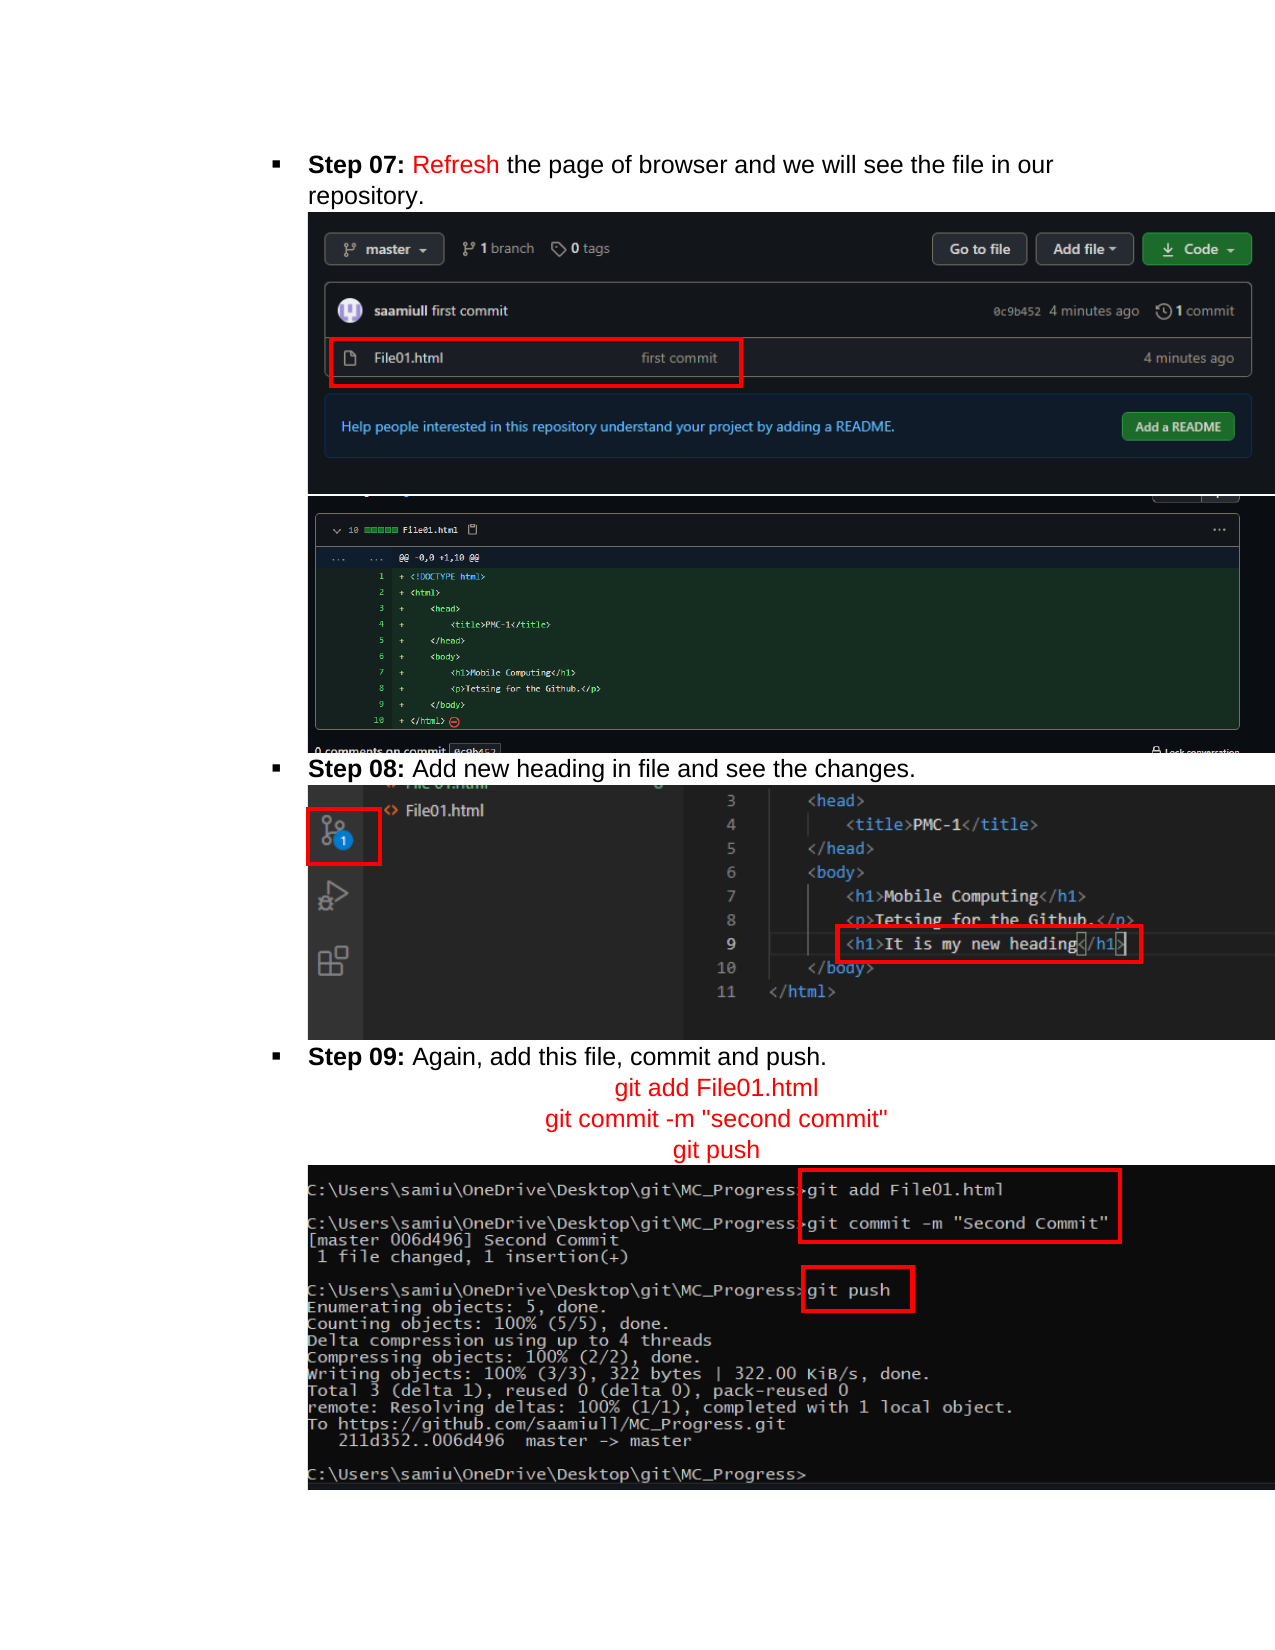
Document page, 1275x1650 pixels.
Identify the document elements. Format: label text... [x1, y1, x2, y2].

list Step 09: Again, add this file, commit and push. [270, 1042, 1125, 1070]
list Step 07: Refresh the page of browser and we will see the file in our repository. [270, 150, 1125, 210]
picture [310, 811, 378, 862]
picture [307, 1165, 1275, 1490]
picture [307, 785, 1275, 1040]
list git add File01.html [308, 1073, 1125, 1101]
list Step 08: Add new heading in file and see the changes. [270, 754, 1125, 783]
list git push [308, 1135, 1125, 1163]
list git commit -m "second commit" [308, 1104, 1125, 1132]
picture [307, 496, 1275, 753]
picture [307, 212, 1275, 494]
